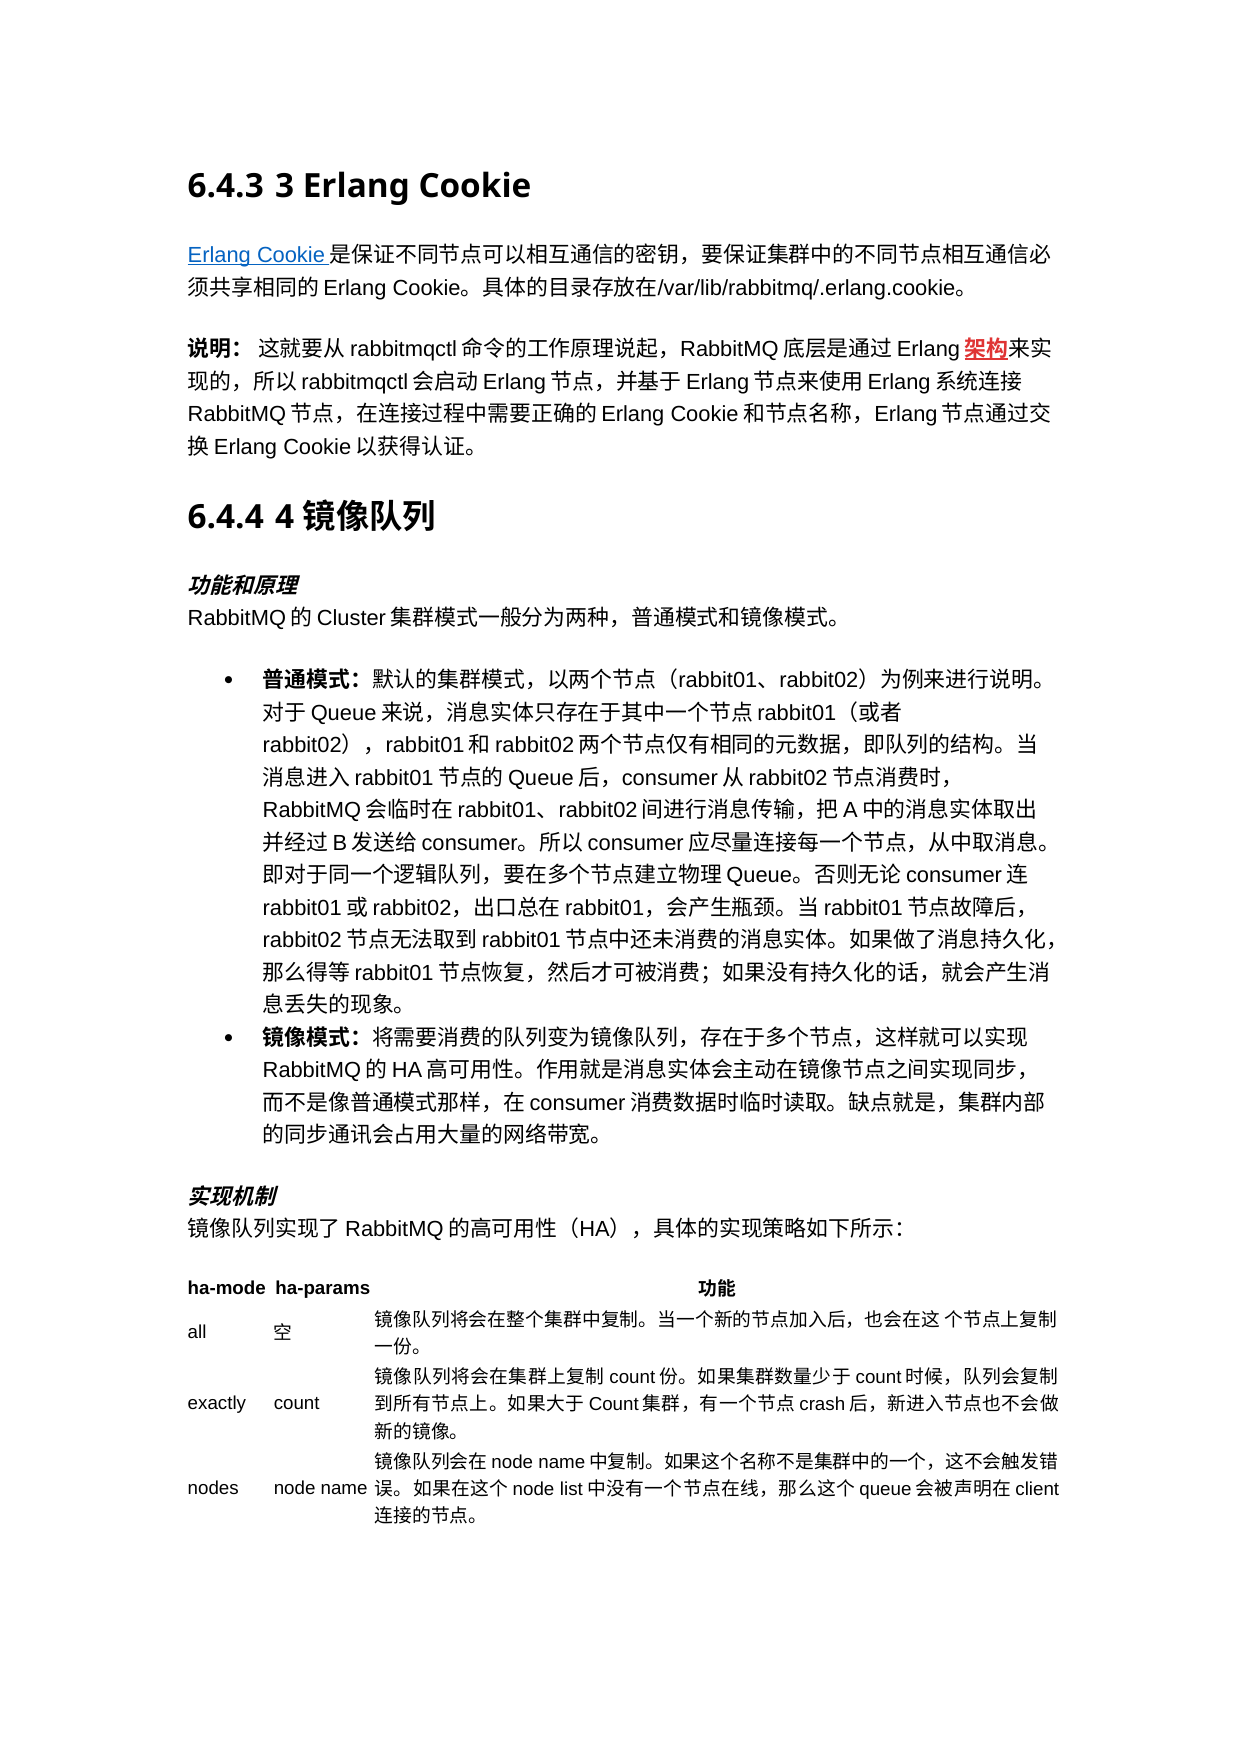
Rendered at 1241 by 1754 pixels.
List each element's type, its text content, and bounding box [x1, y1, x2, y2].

text 说明： 这就要从rabbitmqctl命令的工作原理说起，RabbitMQ底层是通过Erlang架构来实现的，所以rabbitmqctl会启动Erlang节点，并基于Erlang节点来使用Erlang系统连接RabbitMQ节点，在连接过程中需要正确的Erlang Cookie和节点名称，Erlang节点通过交换Erlang Cookie以获得认证。 [187, 331, 1053, 461]
table_cell 镜像队列将会在整个集群中复制。当一个新的节点加入后，也会在这 个节点上复制一份。 [373, 1303, 1061, 1360]
table_header ha-params [272, 1273, 373, 1303]
table_cell node name [272, 1445, 373, 1530]
table_cell all [186, 1303, 272, 1360]
table_cell 镜像队列将会在集群上复制count份。如果集群数量少于count时候，队列会复制到所有节点上。如果大于Count集群，有一个节点crash后，新进入节点也不会做新的镜像。 [373, 1360, 1061, 1445]
table_cell 镜像队列会在node name中复制。如果这个名称不是集群中的一个，这不会触发错误。如果在这个node list中没有一个节点在线，那么这个queue会被声明在client连接的节点。 [373, 1445, 1061, 1530]
text 功能和原理 RabbitMQ的Cluster集群模式一般分为两种，普通模式和镜像模式。 [187, 567, 1053, 632]
list 普通模式：默认的集群模式，以两个节点（rabbit01、rabbit02）为例来进行说明。对于Queue来说，消息实体只存在于其中一个节点rabbit01（或者rabbit02），rabbit01和rabbit02两个节点仅有相同的元数据，即队列的结构。当消息进入rabbit01节点的Queue后，consumer从rabbit02节点消费时，RabbitMQ会临时在rabbit01、rabbit02间进行消息传输，把A中的消息实体取出并经过B发送给consumer。所以consumer应尽量连接每一个节点，从中取消息。即对于同一个逻辑队列，要在多个节点建立物理Queue。否则无论consumer连rabbit01或rabbit02，出口总在rabbit01，会产生瓶颈。当rabbit01节点故障后，rabbit02节点无法取到rabbit01节点中还未消费的消息实体。如果做了消息持久化，那么得等rabbit01节点恢复，然后才可被消费；如果没有持久化的话，就会产生消息丢失的现象。 [225, 662, 1053, 1019]
text 实现机制 镜像队列实现了RabbitMQ的高可用性（HA），具体的实现策略如下所示： [187, 1178, 1053, 1243]
table_header 功能 [373, 1273, 1061, 1303]
text Erlang Cookie是保证不同节点可以相互通信的密钥，要保证集群中的不同节点相互通信必须共享相同的Erlang Cookie。具体的目录存放在/var/lib/rabbitmq/.erlang.cookie。 [187, 237, 1053, 302]
list 镜像模式：将需要消费的队列变为镜像队列，存在于多个节点，这样就可以实现RabbitMQ的HA高可用性。作用就是消息实体会主动在镜像节点之间实现同步，而不是像普通模式那样，在consumer消费数据时临时读取。缺点就是，集群内部的同步通讯会占用大量的网络带宽。 [225, 1019, 1053, 1149]
table_header ha-mode [186, 1273, 272, 1303]
table_cell count [272, 1360, 373, 1445]
table_cell exactly [186, 1360, 272, 1445]
table_cell 空 [272, 1303, 373, 1360]
subtitle 3 Erlang Cookie [187, 162, 1053, 207]
table_cell nodes [186, 1445, 272, 1530]
subtitle 4 镜像队列 [187, 490, 1053, 538]
